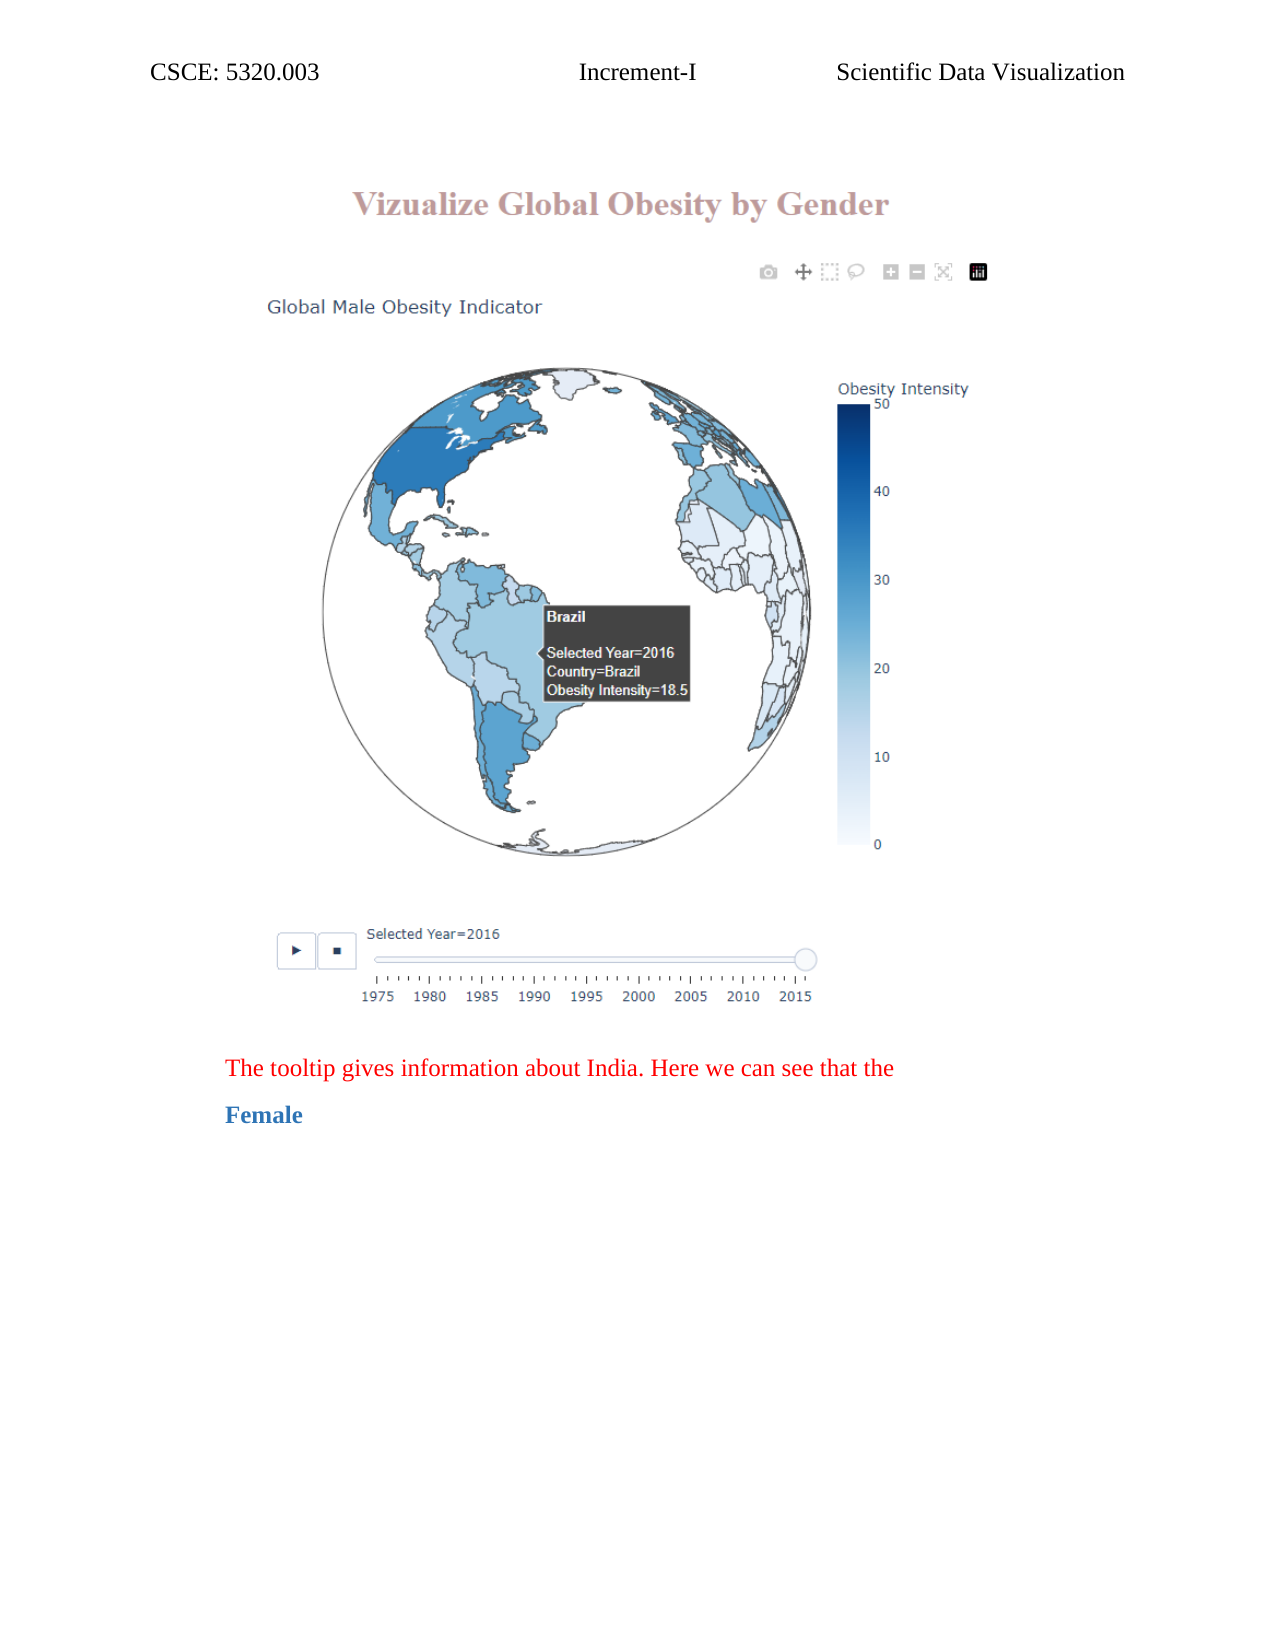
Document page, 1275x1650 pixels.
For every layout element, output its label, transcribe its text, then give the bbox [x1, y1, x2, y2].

subtitle Female [150, 1100, 1125, 1129]
picture [225, 150, 1036, 1034]
text The tooltip gives information about India. Here we can see that the [225, 1053, 1125, 1081]
